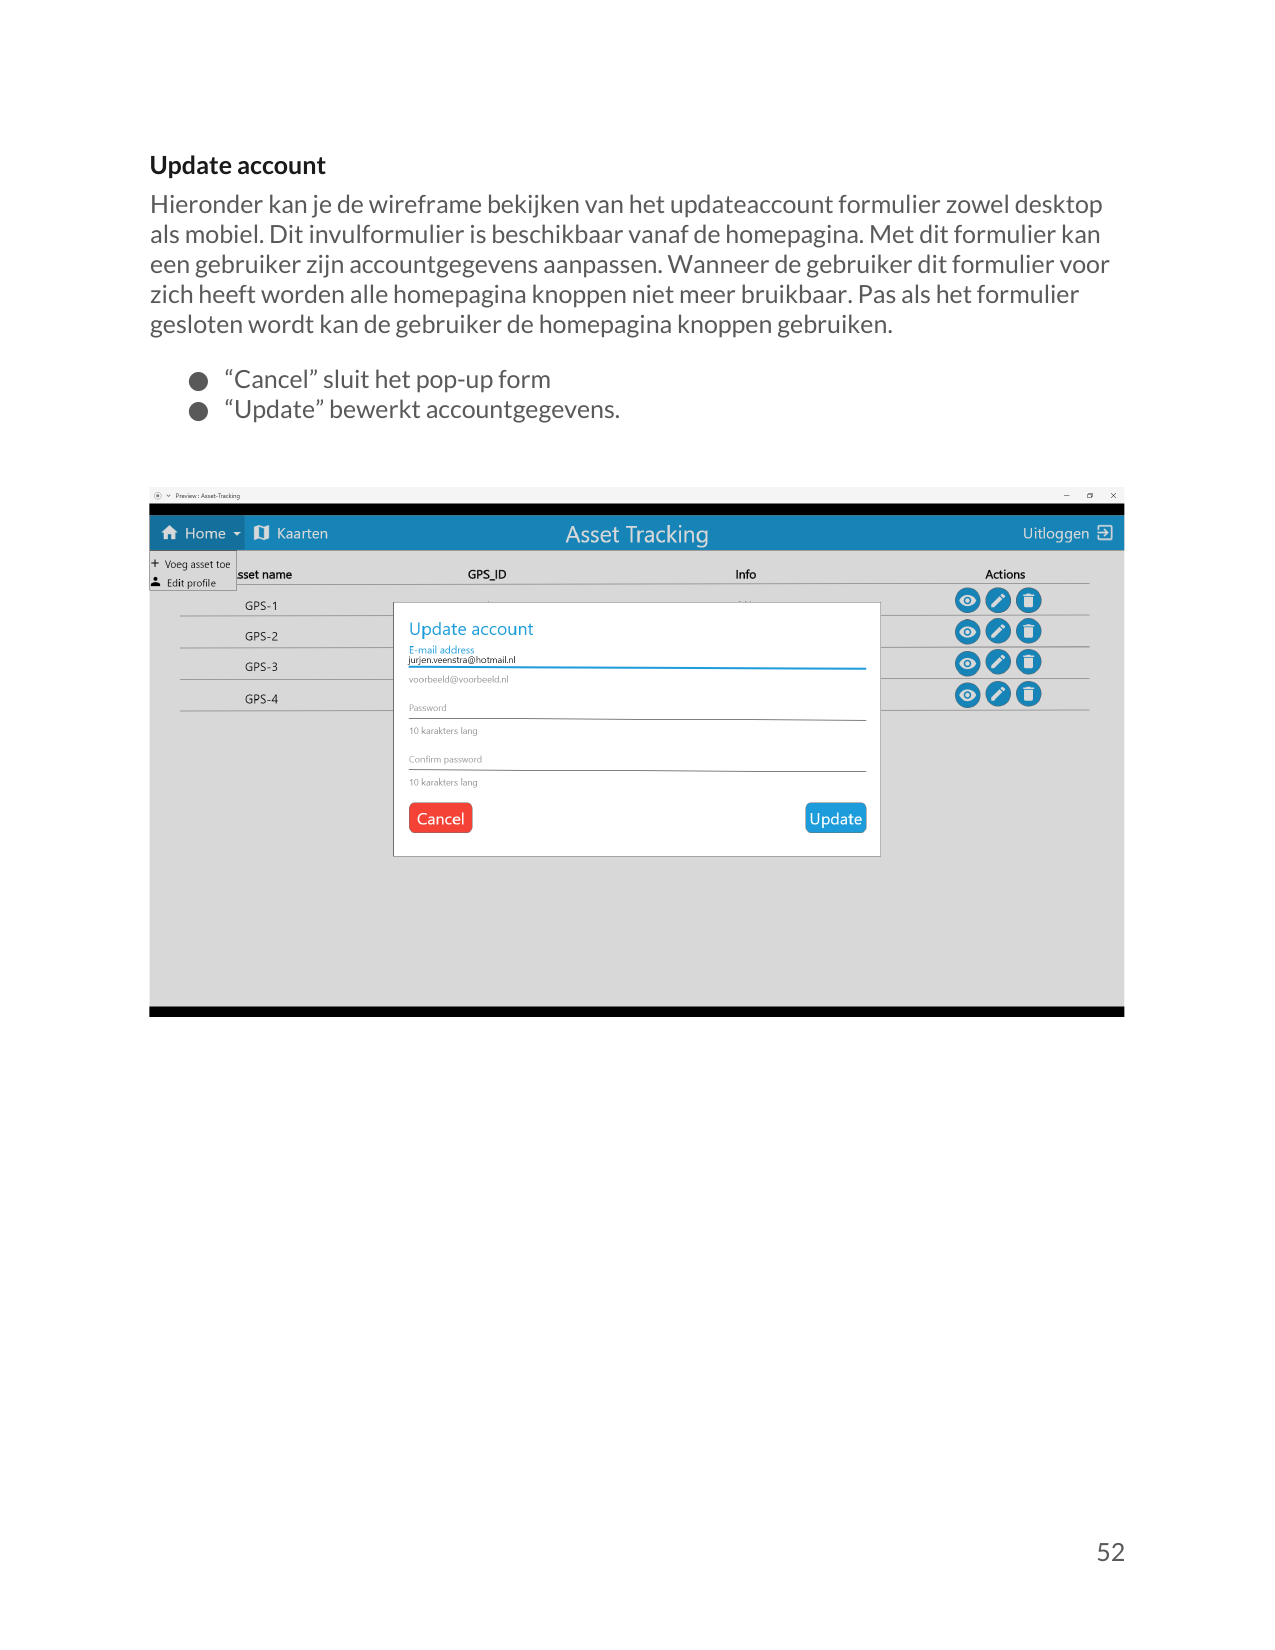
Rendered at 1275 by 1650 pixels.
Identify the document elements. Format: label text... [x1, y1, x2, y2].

subtitle Update account [149, 150, 1125, 180]
list “Cancel” sluit het pop-up form [187, 364, 1125, 394]
picture [149, 487, 1125, 1017]
text Hieronder kan je de wireframe bekijken van het updateaccount formulier zowel desktop als mobiel. Dit invulformulier is beschikbaar vanaf de homepagina. Met dit formulier kan een gebruiker zijn accountgegevens aanpassen. Wanneer de gebruiker dit formulier voor zich heeft worden alle homepagina knoppen niet meer bruikbaar. Pas als het formulier gesloten wordt kan de gebruiker de homepagina knoppen gebruiken. [150, 189, 1125, 339]
list “Update” bewerkt accountgegevens. [187, 394, 1125, 424]
